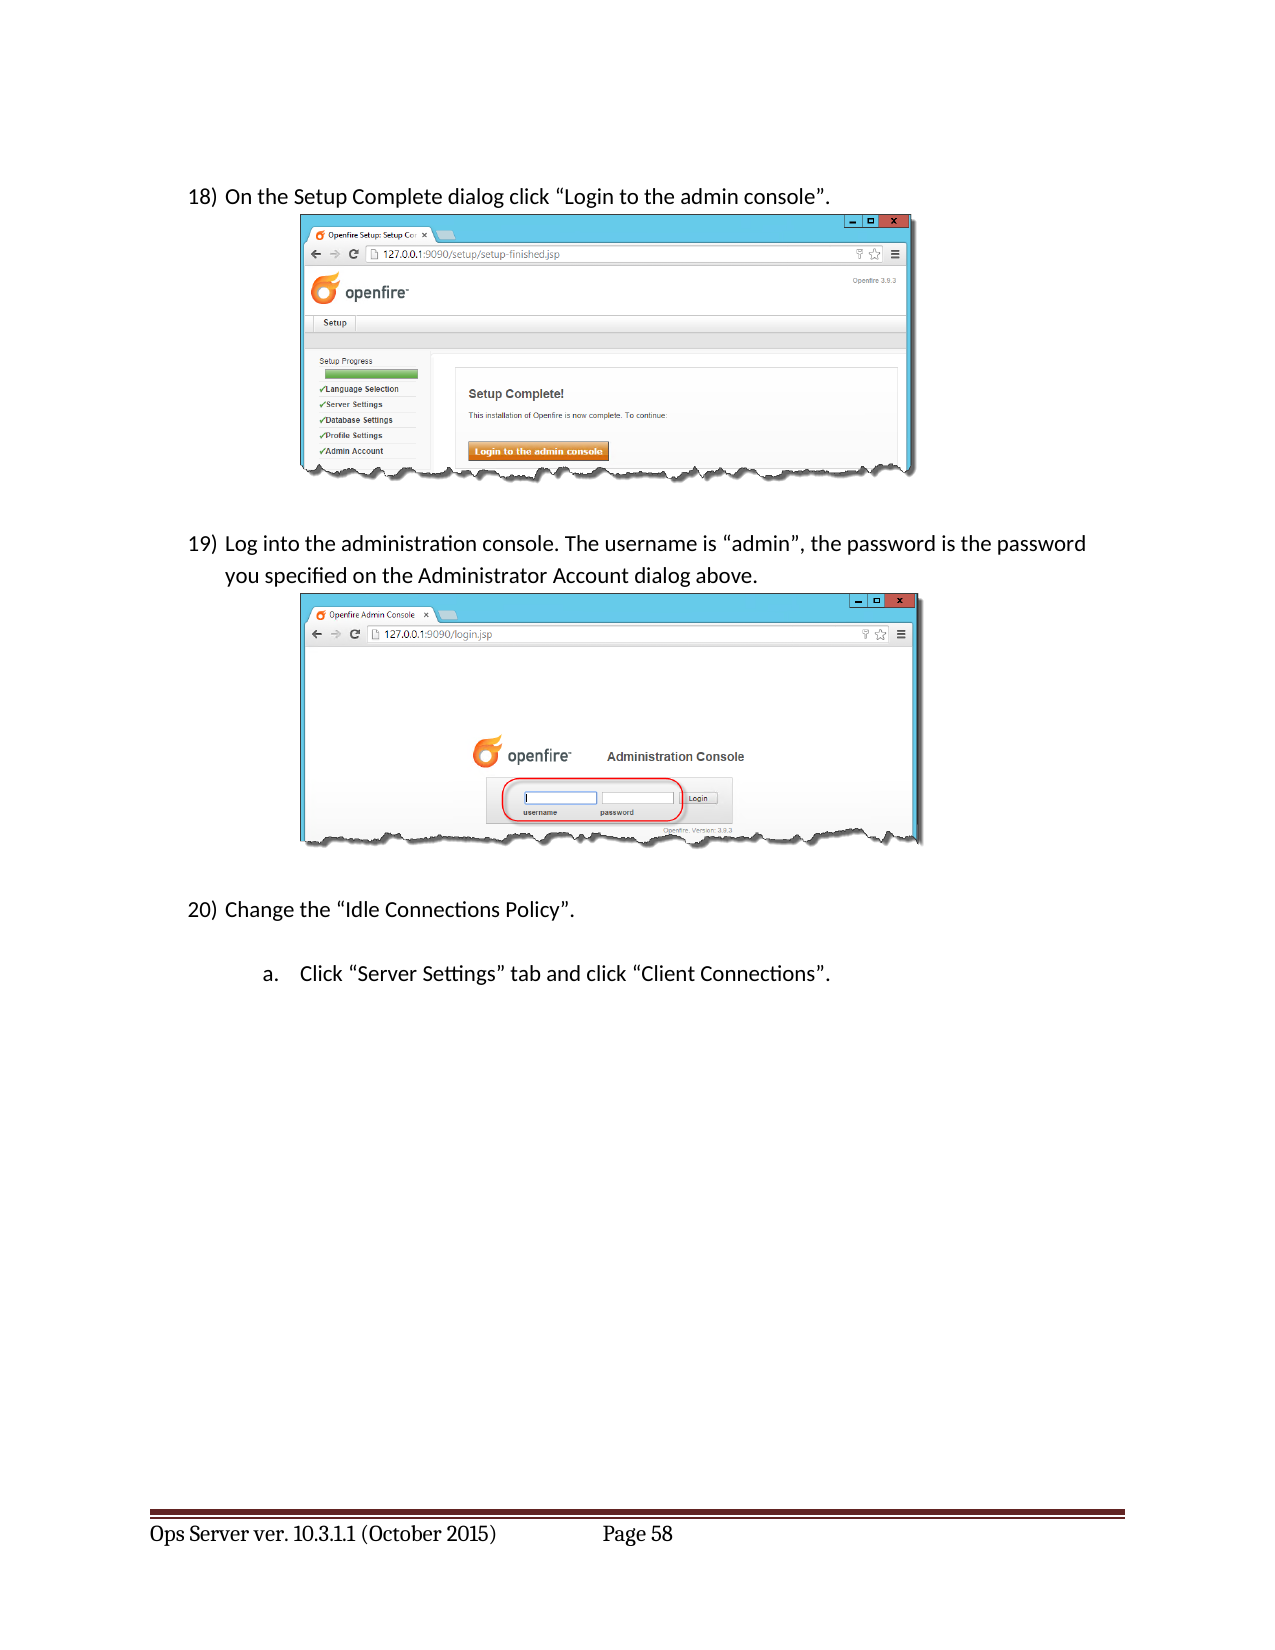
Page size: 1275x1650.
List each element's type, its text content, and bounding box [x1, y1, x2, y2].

picture [300, 214, 921, 493]
list On the Setup Complete dialog click “Login to the admin console”. [187, 182, 1125, 210]
picture [300, 593, 928, 859]
list Click “Server Settings” tab and click “Client Connections”. [262, 959, 1125, 987]
list Log into the administration console. The username is “admin”, the password is the password you specified on the Administrator Account dialog above. [187, 529, 1125, 589]
list Change the “Idle Connections Policy”. [187, 895, 1125, 923]
